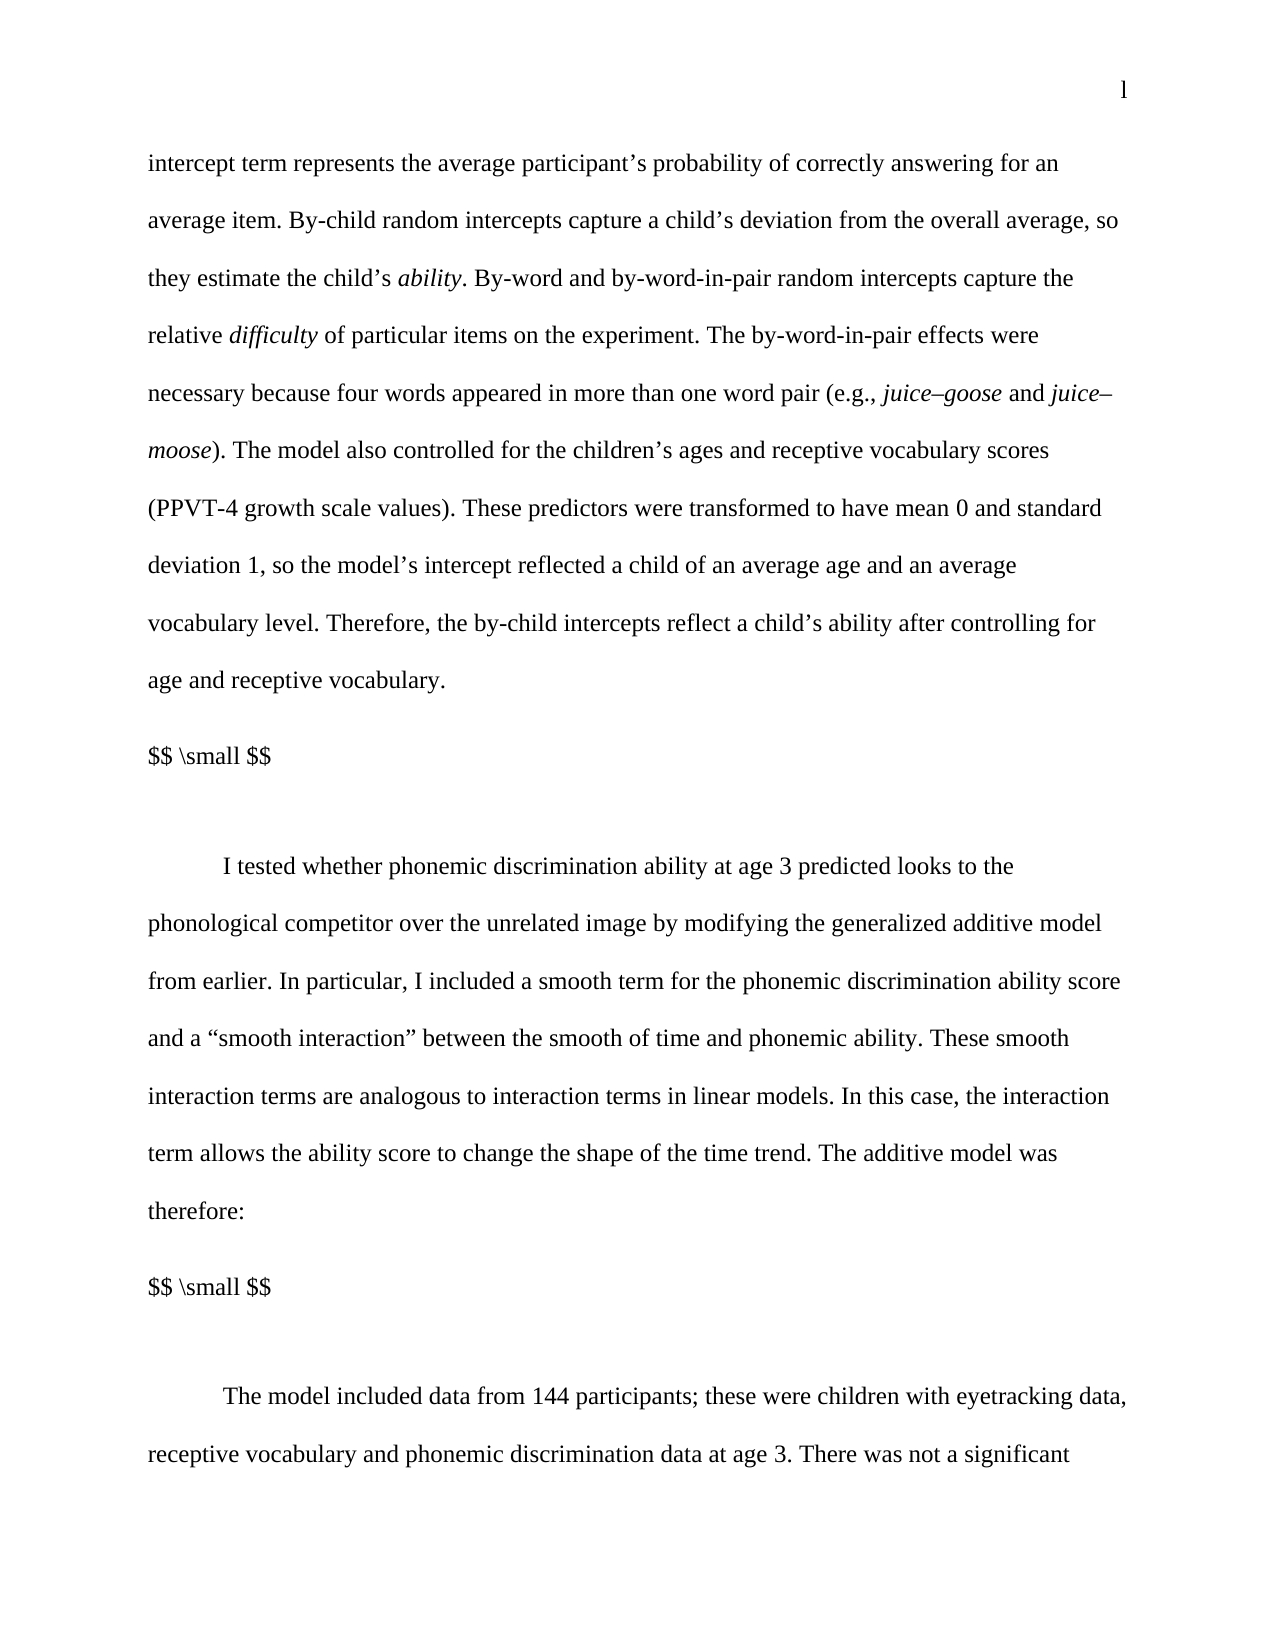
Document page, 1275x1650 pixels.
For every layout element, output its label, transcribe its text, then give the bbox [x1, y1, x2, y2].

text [148, 148, 1127, 694]
text $$ \small $$ [148, 1272, 1127, 1301]
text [148, 1381, 1127, 1467]
text $$ \small $$ [148, 741, 1127, 770]
text I tested whether phonemic discrimination ability at age 3 predicted looks to the phonological competitor over the unrelated image by modifying the generalized additive model from earlier. In particular, I included a smooth term for the phonemic discrimination ability score and a “smooth interaction” between the smooth of time and phonemic ability. These smooth interaction terms are analogous to interaction terms in linear models. In this case, the interaction term allows the ability score to change the shape of the time trend. The additive model was therefore: [148, 851, 1127, 1224]
